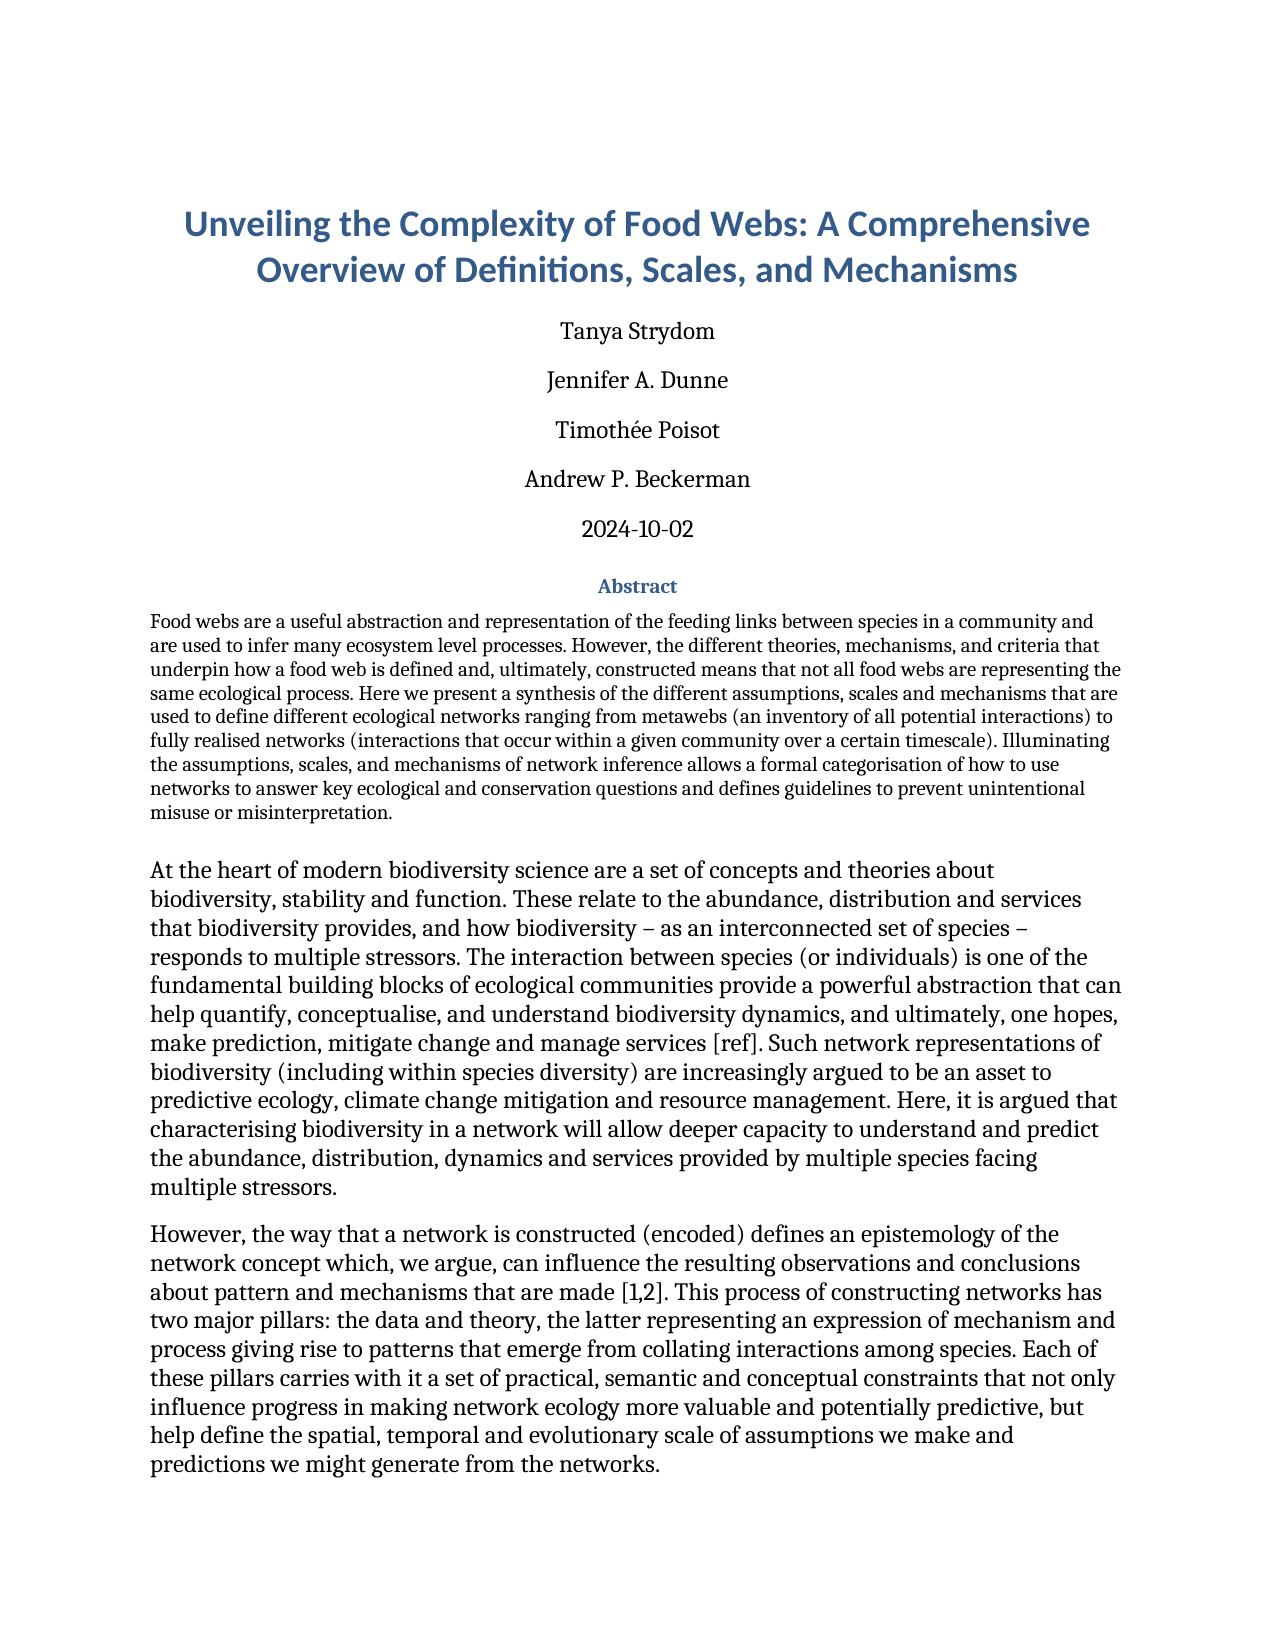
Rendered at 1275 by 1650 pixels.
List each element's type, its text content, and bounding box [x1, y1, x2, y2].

title Unveiling the Complexity of Food Webs: A Comprehensive Overview of Definitions, Scales, and Mechanisms [150, 200, 1125, 292]
text 2024-10-02 [150, 515, 1125, 544]
text Tanya Strydom [150, 317, 1125, 345]
text Jennifer A. Dunne [150, 366, 1125, 395]
text Timothée Poisot [150, 416, 1125, 444]
text Andrew P. Beckerman [150, 465, 1125, 494]
text However, the way that a network is constructed (encoded) defines an epistemology of the network concept which, we argue, can influence the resulting observations and conclusions about pattern and mechanisms that are made [1,2]. This process of constructing networks has two major pillars: the data and theory, the latter representing an expression of mechanism and process giving rise to patterns that emerge from collating interactions among species. Each of these pillars carries with it a set of practical, semantic and conceptual constraints that not only influence progress in making network ecology more valuable and potentially predictive, but help define the spatial, temporal and evolutionary scale of assumptions we make and predictions we might generate from the networks. [150, 1220, 1125, 1479]
text At the heart of modern biodiversity science are a set of concepts and theories about biodiversity, stability and function. These relate to the abundance, distribution and services that biodiversity provides, and how biodiversity – as an interconnected set of species – responds to multiple stressors. The interaction between species (or individuals) is one of the fundamental building blocks of ecological communities provide a powerful abstraction that can help quantify, conceptualise, and understand biodiversity dynamics, and ultimately, one hopes, make prediction, mitigate change and manage services [ref]. Such network representations of biodiversity (including within species diversity) are increasingly argued to be an asset to predictive ecology, climate change mitigation and resource management. Here, it is argued that characterising biodiversity in a network will allow deeper capacity to understand and predict the abundance, distribution, dynamics and services provided by multiple species facing multiple stressors. [150, 856, 1125, 1201]
title Abstract [150, 575, 1125, 599]
text Food webs are a useful abstraction and representation of the feeding links between species in a community and are used to infer many ecosystem level processes. However, the different theories, mechanisms, and criteria that underpin how a food web is defined and, ultimately, constructed means that not all food webs are representing the same ecological process. Here we present a synthesis of the different assumptions, scales and mechanisms that are used to define different ecological networks ranging from metawebs (an inventory of all potential interactions) to fully realised networks (interactions that occur within a given community over a certain timescale). Illuminating the assumptions, scales, and mechanisms of network inference allows a formal categorisation of how to use networks to answer key ecological and conservation questions and defines guidelines to prevent unintentional misuse or misinterpretation. [150, 609, 1125, 825]
